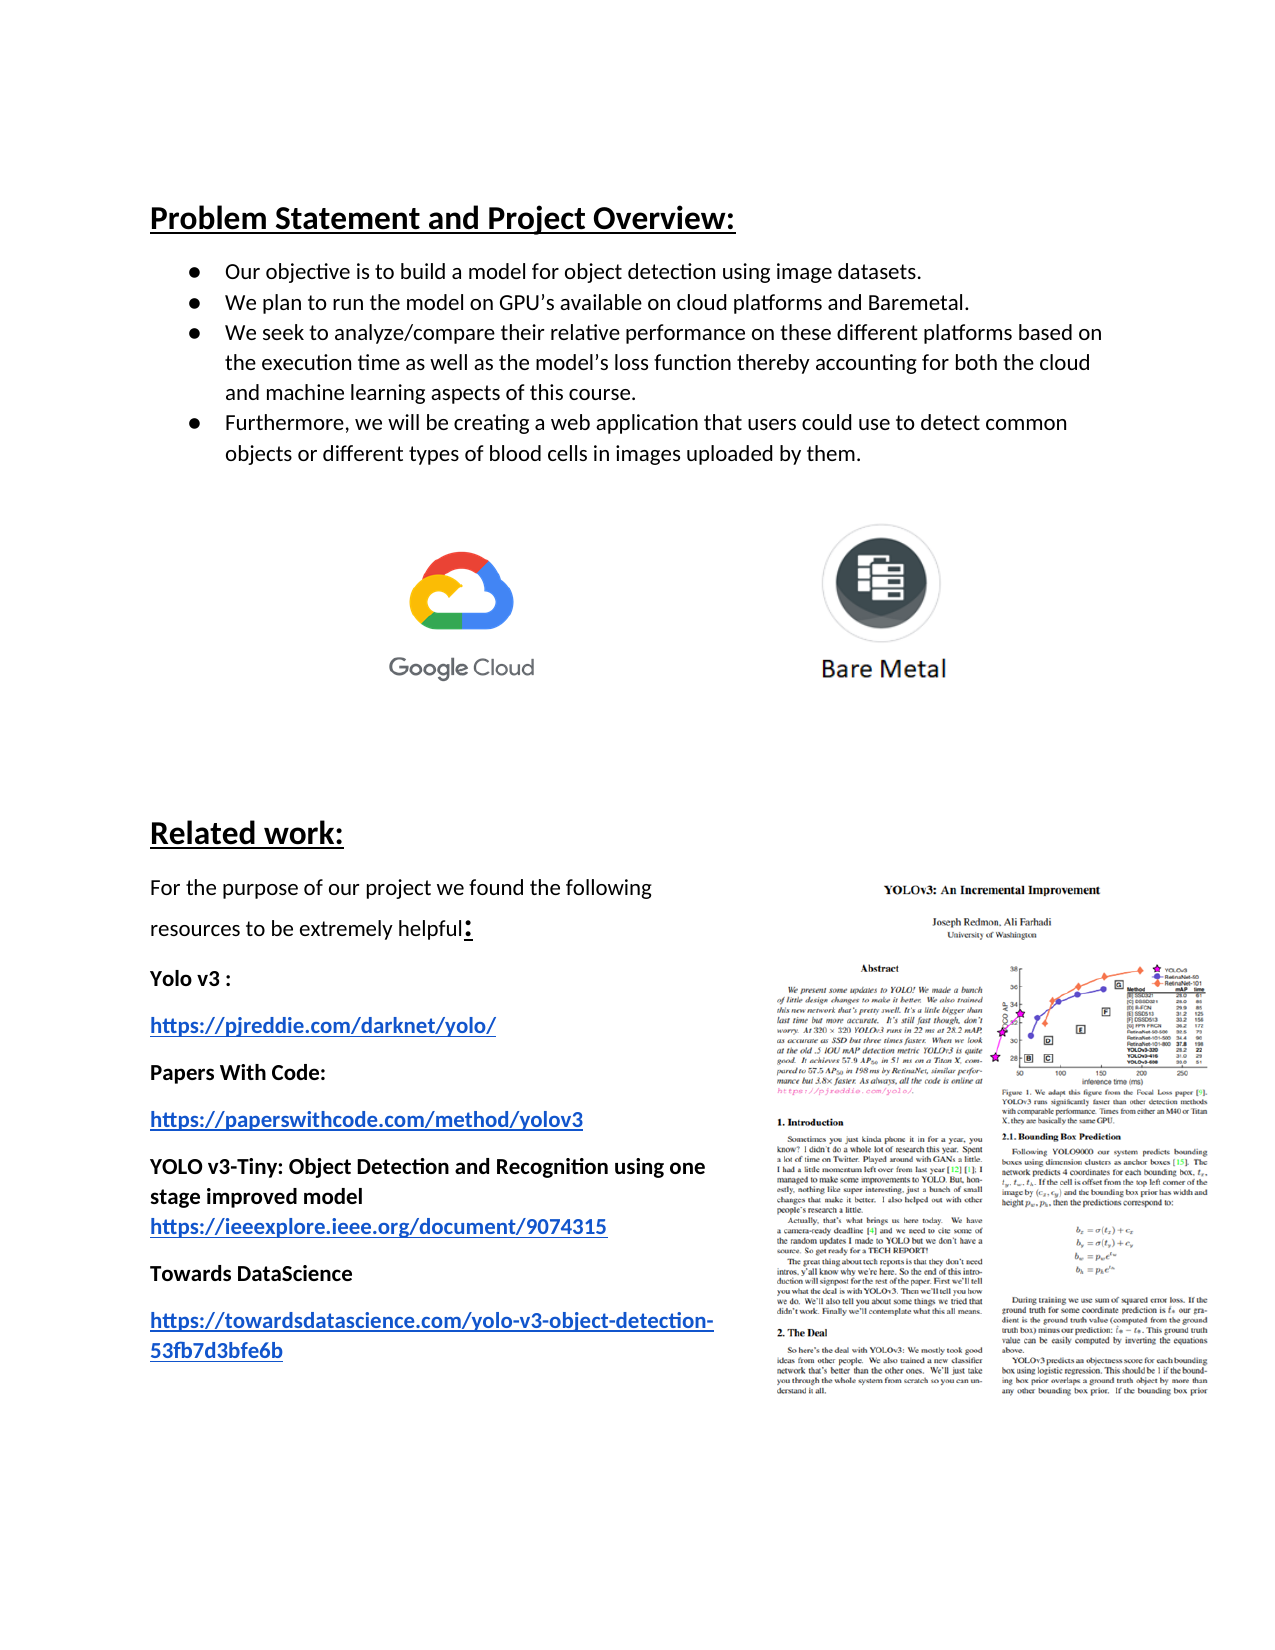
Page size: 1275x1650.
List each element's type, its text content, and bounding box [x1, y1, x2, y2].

picture [300, 532, 624, 700]
text YOLO v3-Tiny: Object Detection and Recognition using one stage improved model https://ieeexplore.ieee.org/document/9074315 [150, 1152, 756, 1241]
text https://paperswithcode.com/method/yolov3 [150, 1105, 756, 1133]
list Furthermore, we will be creating a web application that users could use to detect common objects or different types of blood cells in images uploaded by them. [187, 408, 1125, 467]
picture [756, 857, 1244, 1405]
text https://pjreddie.com/darknet/yolo/ [150, 1011, 756, 1039]
text https://towardsdatascience.com/yolo-v3-object-detection-53fb7d3bfe6b [150, 1306, 756, 1364]
text For the purpose of our project we found the following resources to be extremely helpful: [150, 873, 756, 945]
list We seek to analyze/compare their relative performance on these different platforms based on the execution time as well as the model’s loss function thereby accounting for both the cloud and machine learning aspects of this course. [187, 318, 1125, 406]
text Related work: [150, 812, 1125, 853]
list Our objective is to build a model for object detection using image datasets. [187, 257, 1125, 286]
text Papers With Code: [150, 1058, 756, 1086]
text Towards DataScience [150, 1259, 756, 1287]
list We plan to run the model on GPU’s available on cloud platforms and Baremetal. [187, 288, 1125, 316]
text Problem Statement and Project Overview: [150, 197, 1125, 238]
text Yolo v3 : [150, 964, 756, 993]
picture [787, 521, 979, 702]
